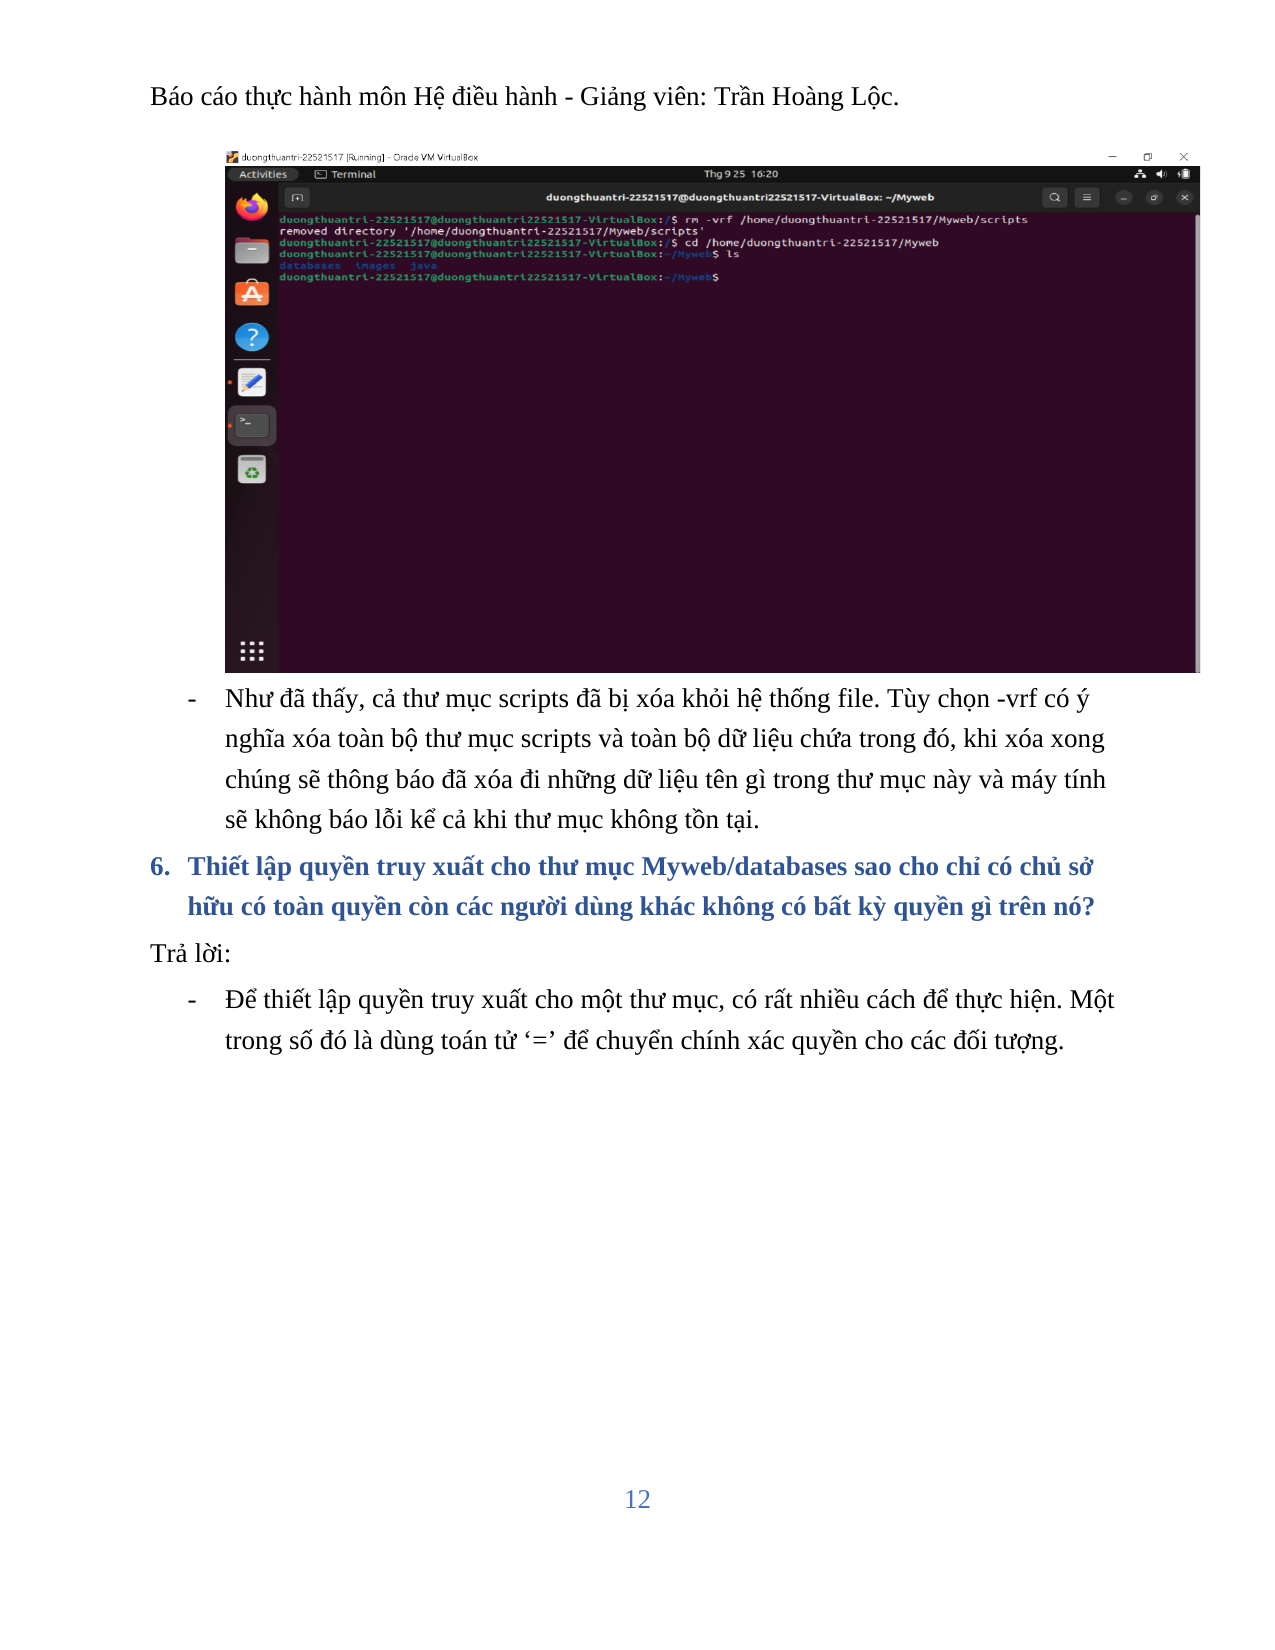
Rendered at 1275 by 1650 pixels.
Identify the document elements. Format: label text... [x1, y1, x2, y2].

subtitle Thiết lập quyền truy xuất cho thư mục Myweb/databases sao cho chỉ có chủ sở hữu có toàn quyền còn các người dùng khác không có bất kỳ quyền gì trên nó? [150, 850, 1125, 921]
list Như đã thấy, cả thư mục scripts đã bị xóa khỏi hệ thống file. Tùy chọn -vrf có ý nghĩa xóa toàn bộ thư mục scripts và toàn bộ dữ liệu chứa trong đó, khi xóa xong chúng sẽ thông báo đã xóa đi những dữ liệu tên gì trong thư mục này và máy tính sẽ không báo lỗi kể cả khi thư mục không tồn tại. [187, 682, 1125, 834]
text Trả lời: [150, 937, 1125, 968]
picture [225, 150, 1200, 673]
list Để thiết lập quyền truy xuất cho một thư mục, có rất nhiều cách để thực hiện. Một trong số đó là dùng toán tử ‘=’ để chuyển chính xác quyền cho các đối tượng. [187, 983, 1125, 1055]
